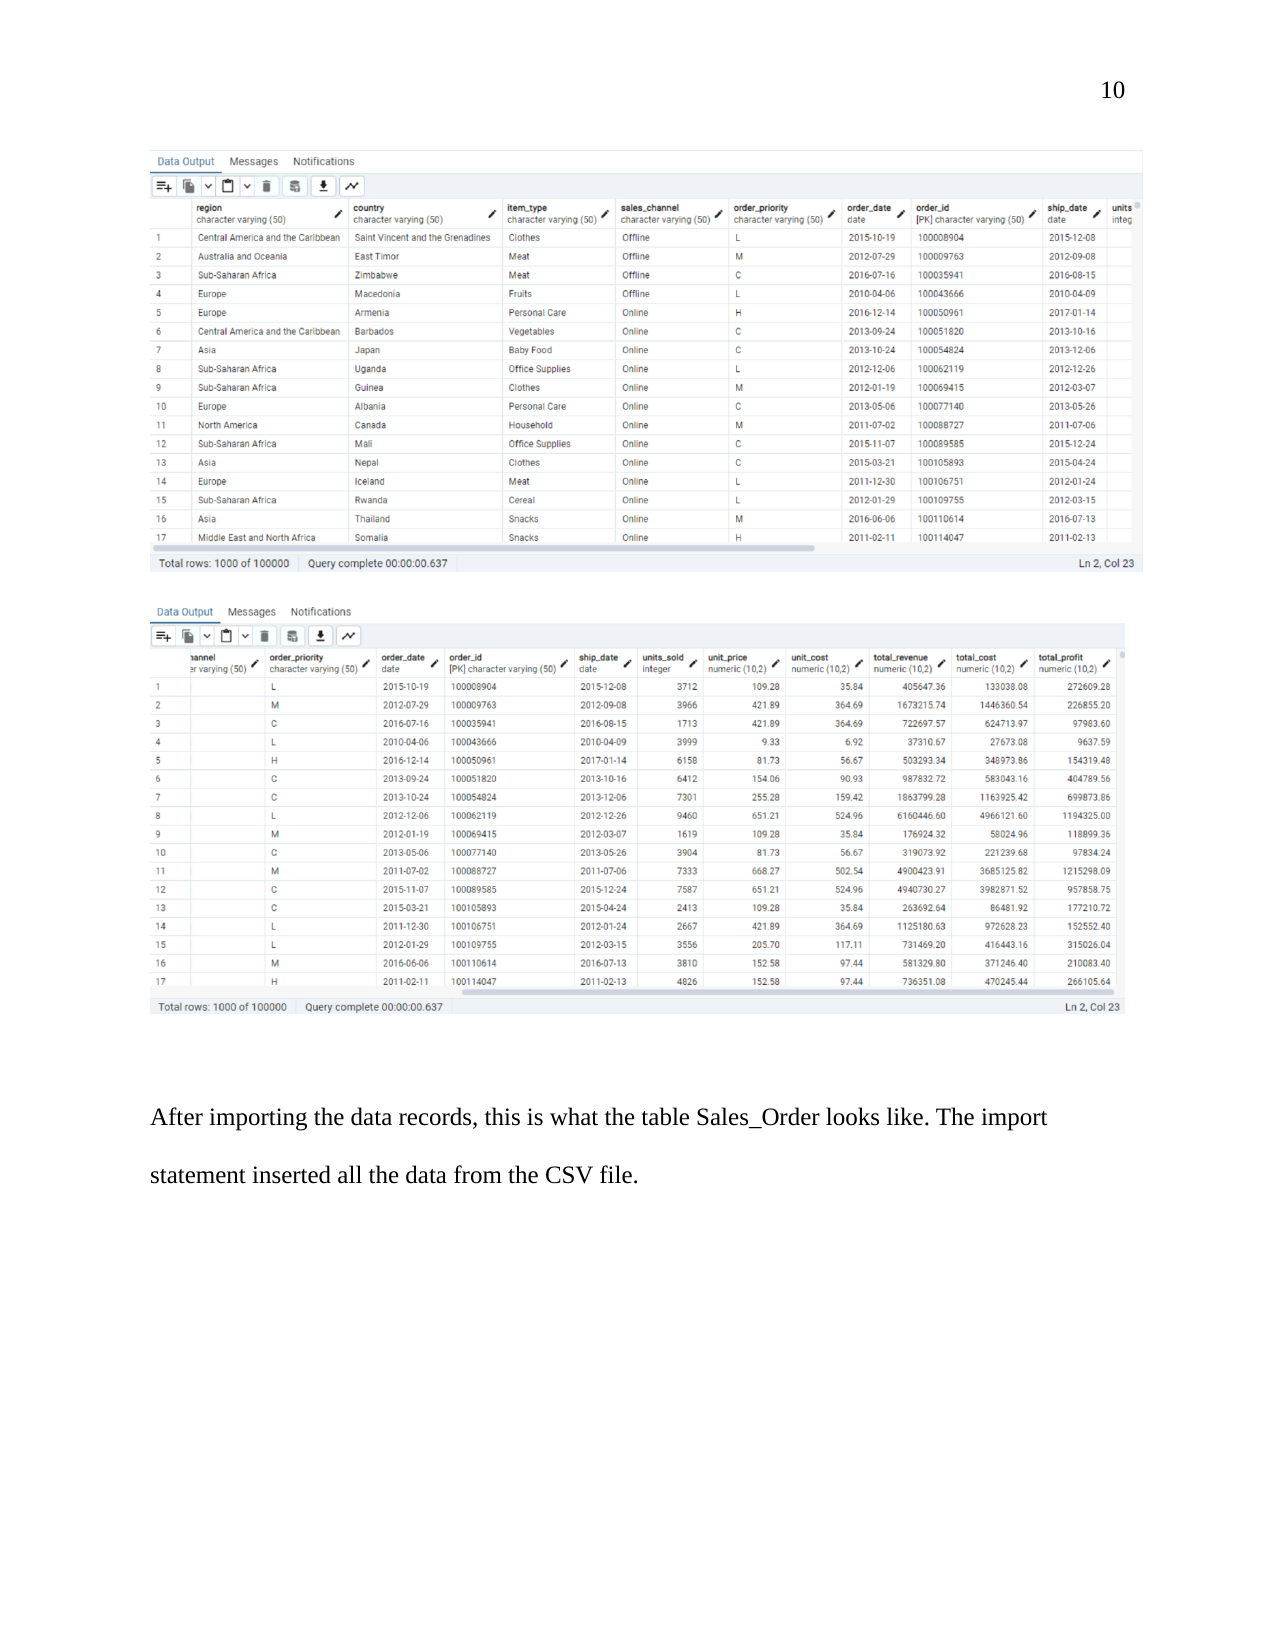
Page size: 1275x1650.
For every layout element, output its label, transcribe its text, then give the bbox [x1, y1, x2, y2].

picture [150, 150, 1143, 572]
picture [150, 602, 1125, 1014]
text After importing the data records, this is what the table Sales_Order looks like. The import statement inserted all the data from the CSV file. [150, 1102, 1125, 1189]
